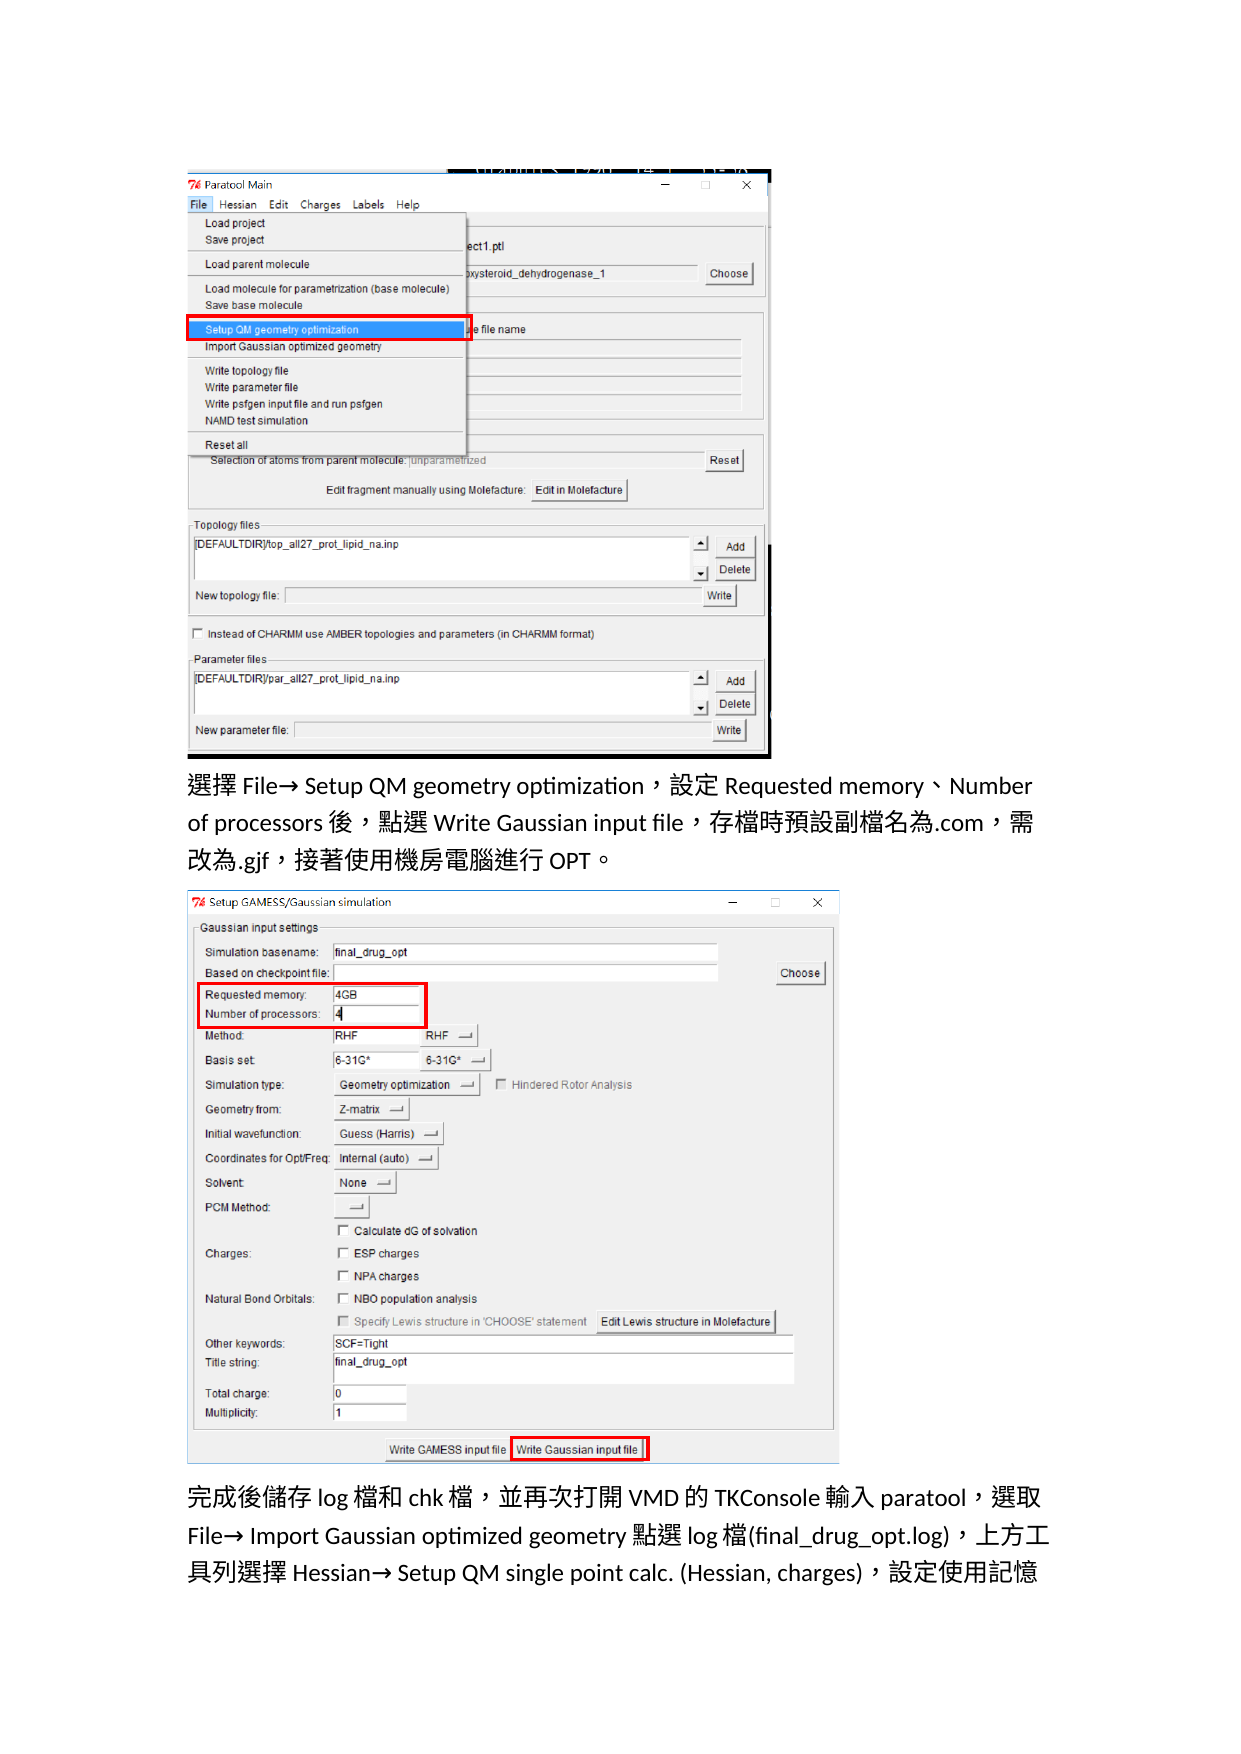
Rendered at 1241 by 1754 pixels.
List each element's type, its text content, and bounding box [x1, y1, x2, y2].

picture [187, 890, 840, 1464]
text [187, 1477, 1053, 1589]
picture [187, 169, 772, 759]
picture [189, 318, 470, 338]
text 選擇File Setup QM geometry optimization，設定Requested memory、Number of processors後，點選Write Gaussian input file，存檔時預設副檔名為.com，需改為.gjf，接著使用機房電腦進行OPT。 [187, 764, 1053, 877]
